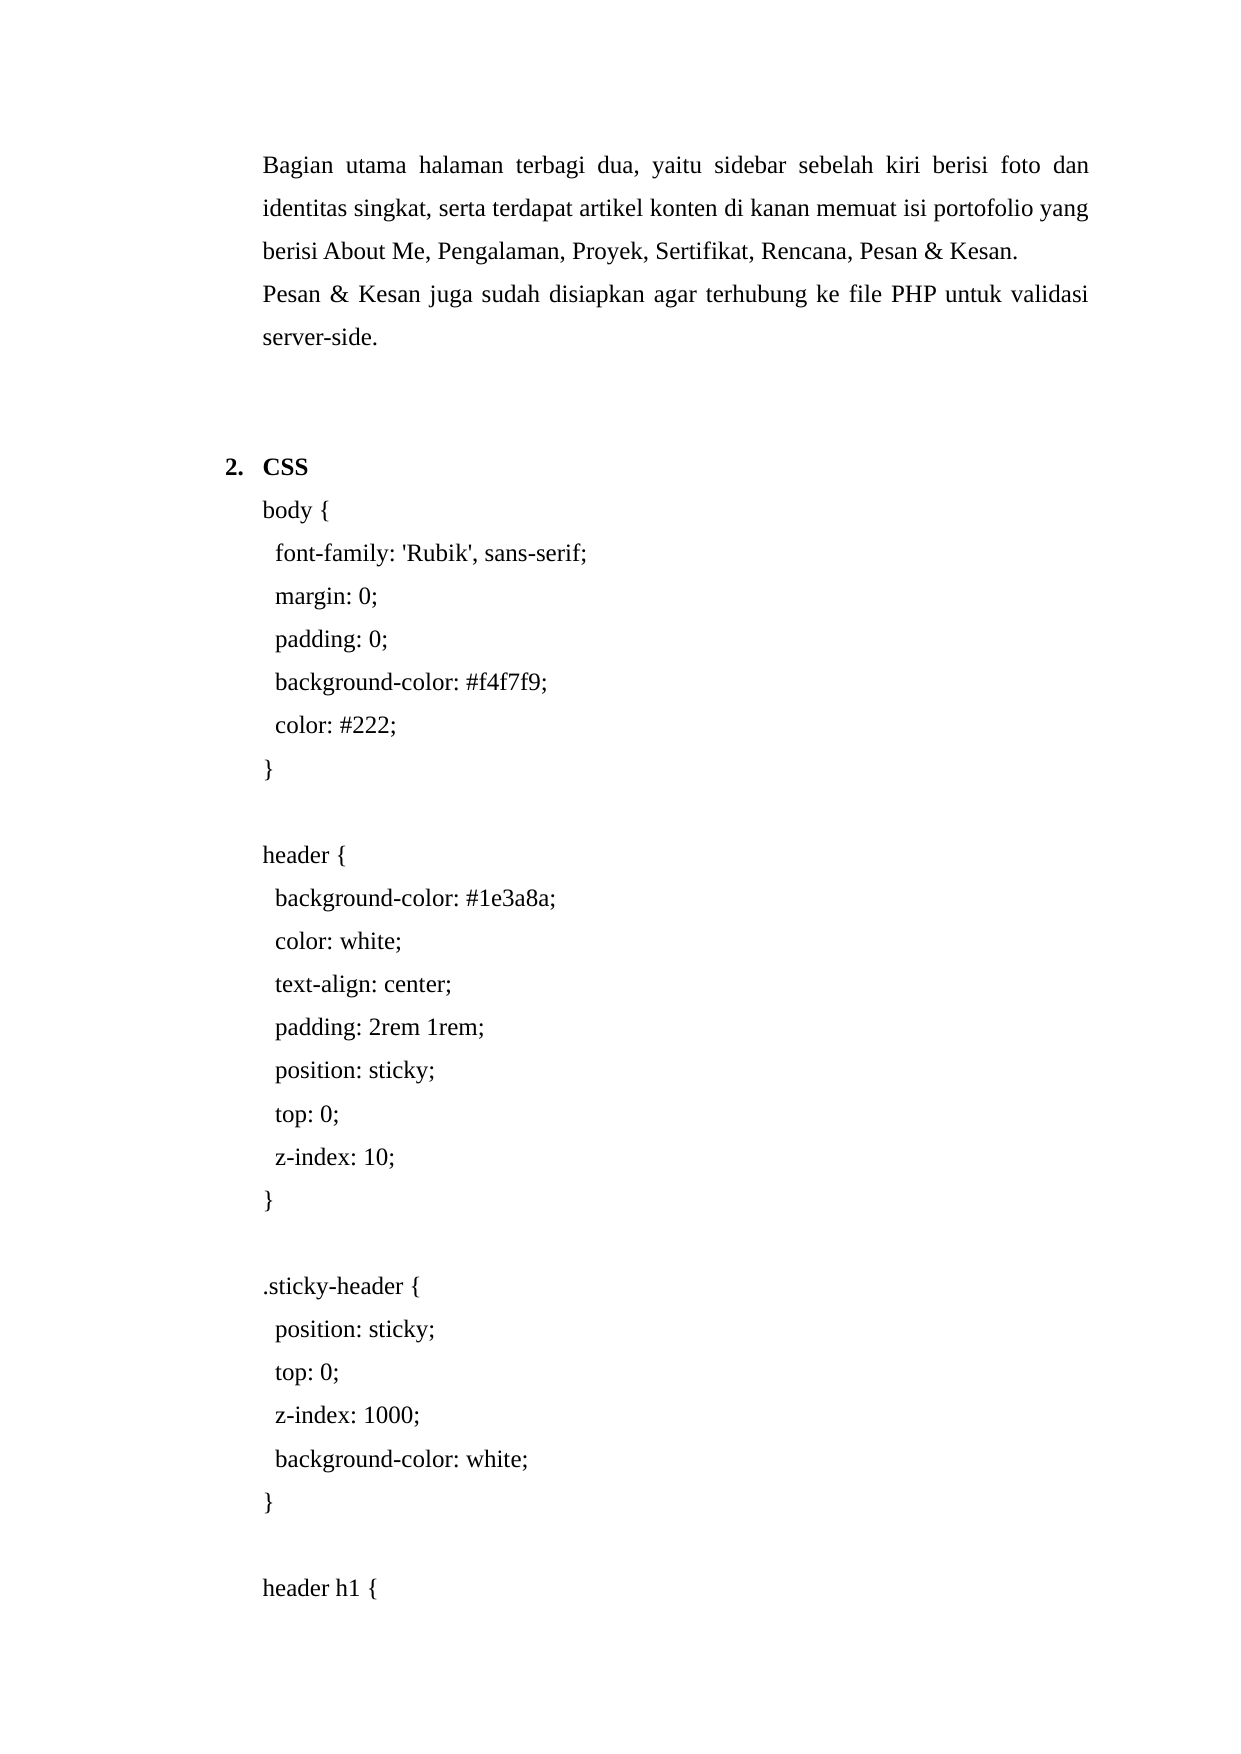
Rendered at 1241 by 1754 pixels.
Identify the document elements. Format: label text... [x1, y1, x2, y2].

list background-color: white; [262, 1444, 1090, 1472]
list Pesan & Kesan juga sudah disiapkan agar terhubung ke file PHP untuk validasi server-side. [262, 279, 1090, 351]
list header h1 { [262, 1573, 1090, 1602]
list top: 0; [262, 1357, 1090, 1386]
list top: 0; [262, 1099, 1090, 1127]
list padding: 0; [262, 624, 1090, 653]
list margin: 0; [262, 581, 1090, 610]
list } [262, 1487, 1090, 1516]
list text-align: center; [262, 969, 1090, 998]
list } [262, 754, 1090, 782]
list color: white; [262, 926, 1090, 955]
list padding: 2rem 1rem; [262, 1012, 1090, 1041]
list .sticky-header { [262, 1271, 1090, 1300]
list background-color: #1e3a8a; [262, 883, 1090, 912]
list color: #222; [262, 711, 1090, 739]
list } [262, 1185, 1090, 1214]
list body { [262, 495, 1090, 524]
list font-family: 'Rubik', sans-serif; [262, 538, 1090, 567]
list position: sticky; [262, 1056, 1090, 1084]
list CSS [225, 452, 1090, 481]
list position: sticky; [262, 1314, 1090, 1343]
list header { [262, 840, 1090, 869]
list Bagian utama halaman terbagi dua, yaitu sidebar sebelah kiri berisi foto dan identitas singkat, serta terdapat artikel konten di kanan memuat isi portofolio yang berisi About Me, Pengalaman, Proyek, Sertifikat, Rencana, Pesan & Kesan. [262, 150, 1090, 265]
list z-index: 10; [262, 1142, 1090, 1171]
list background-color: #f4f7f9; [262, 667, 1090, 696]
list z-index: 1000; [262, 1401, 1090, 1429]
